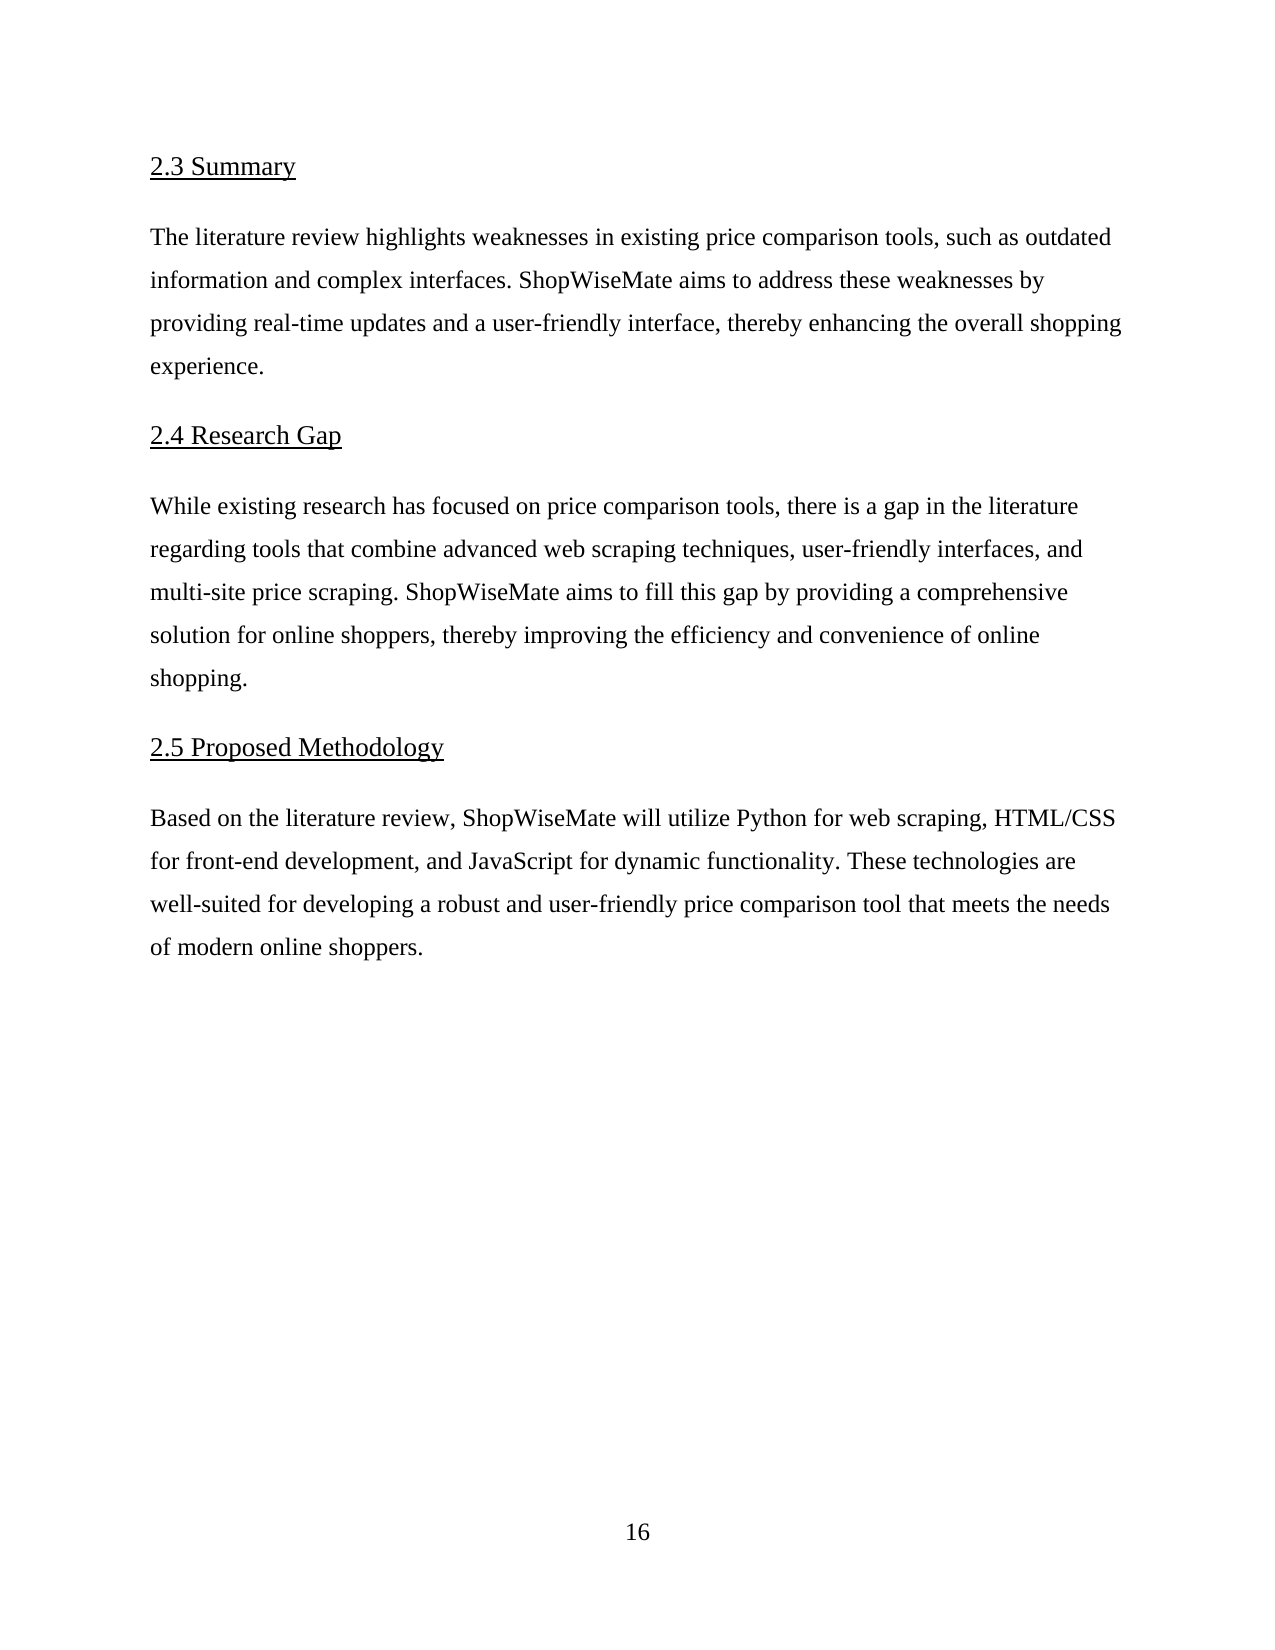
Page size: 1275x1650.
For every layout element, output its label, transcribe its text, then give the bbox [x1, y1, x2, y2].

subtitle 2.5 Proposed Methodology [150, 731, 1125, 763]
text Based on the literature review, ShopWiseMate will utilize Python for web scraping, HTML/CSS for front-end development, and JavaScript for dynamic functionality. These technologies are well-suited for developing a robust and user-friendly price comparison tool that meets the needs of modern online shoppers. [150, 803, 1125, 961]
text While existing research has focused on price comparison tools, there is a gap in the literature regarding tools that combine advanced web scraping techniques, user-friendly interfaces, and multi-site price scraping. ShopWiseMate aims to fill this gap by providing a comprehensive solution for online shoppers, thereby improving the efficiency and convenience of online shopping. [150, 491, 1125, 692]
subtitle 2.4 Research Gap [150, 419, 1125, 450]
subtitle 2.3 Summary [150, 150, 1125, 181]
text The literature review highlights weaknesses in existing price comparison tools, such as outdated information and complex interfaces. ShopWiseMate aims to address these weaknesses by providing real-time updates and a user-friendly interface, thereby enhancing the overall shopping experience. [150, 222, 1125, 380]
